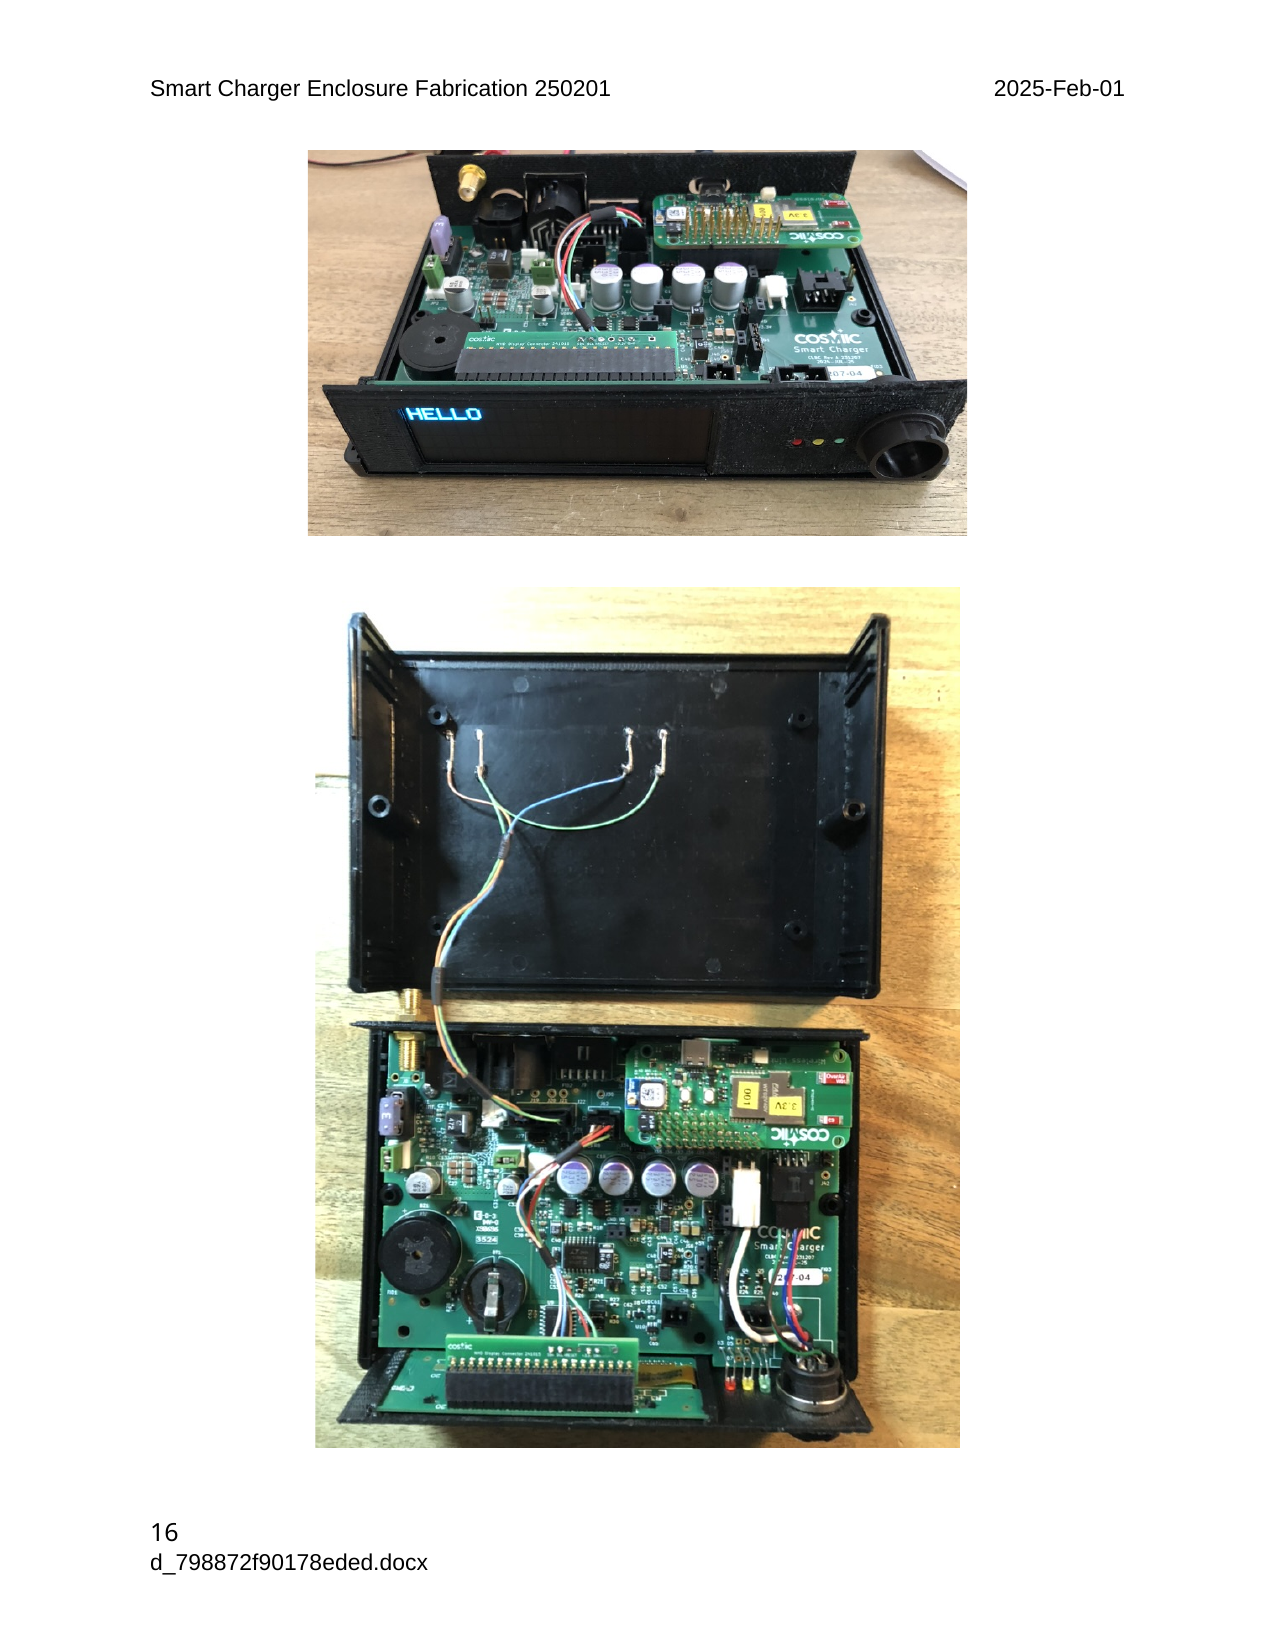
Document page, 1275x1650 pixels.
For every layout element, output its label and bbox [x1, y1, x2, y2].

picture [307, 150, 968, 536]
picture [315, 587, 960, 1448]
